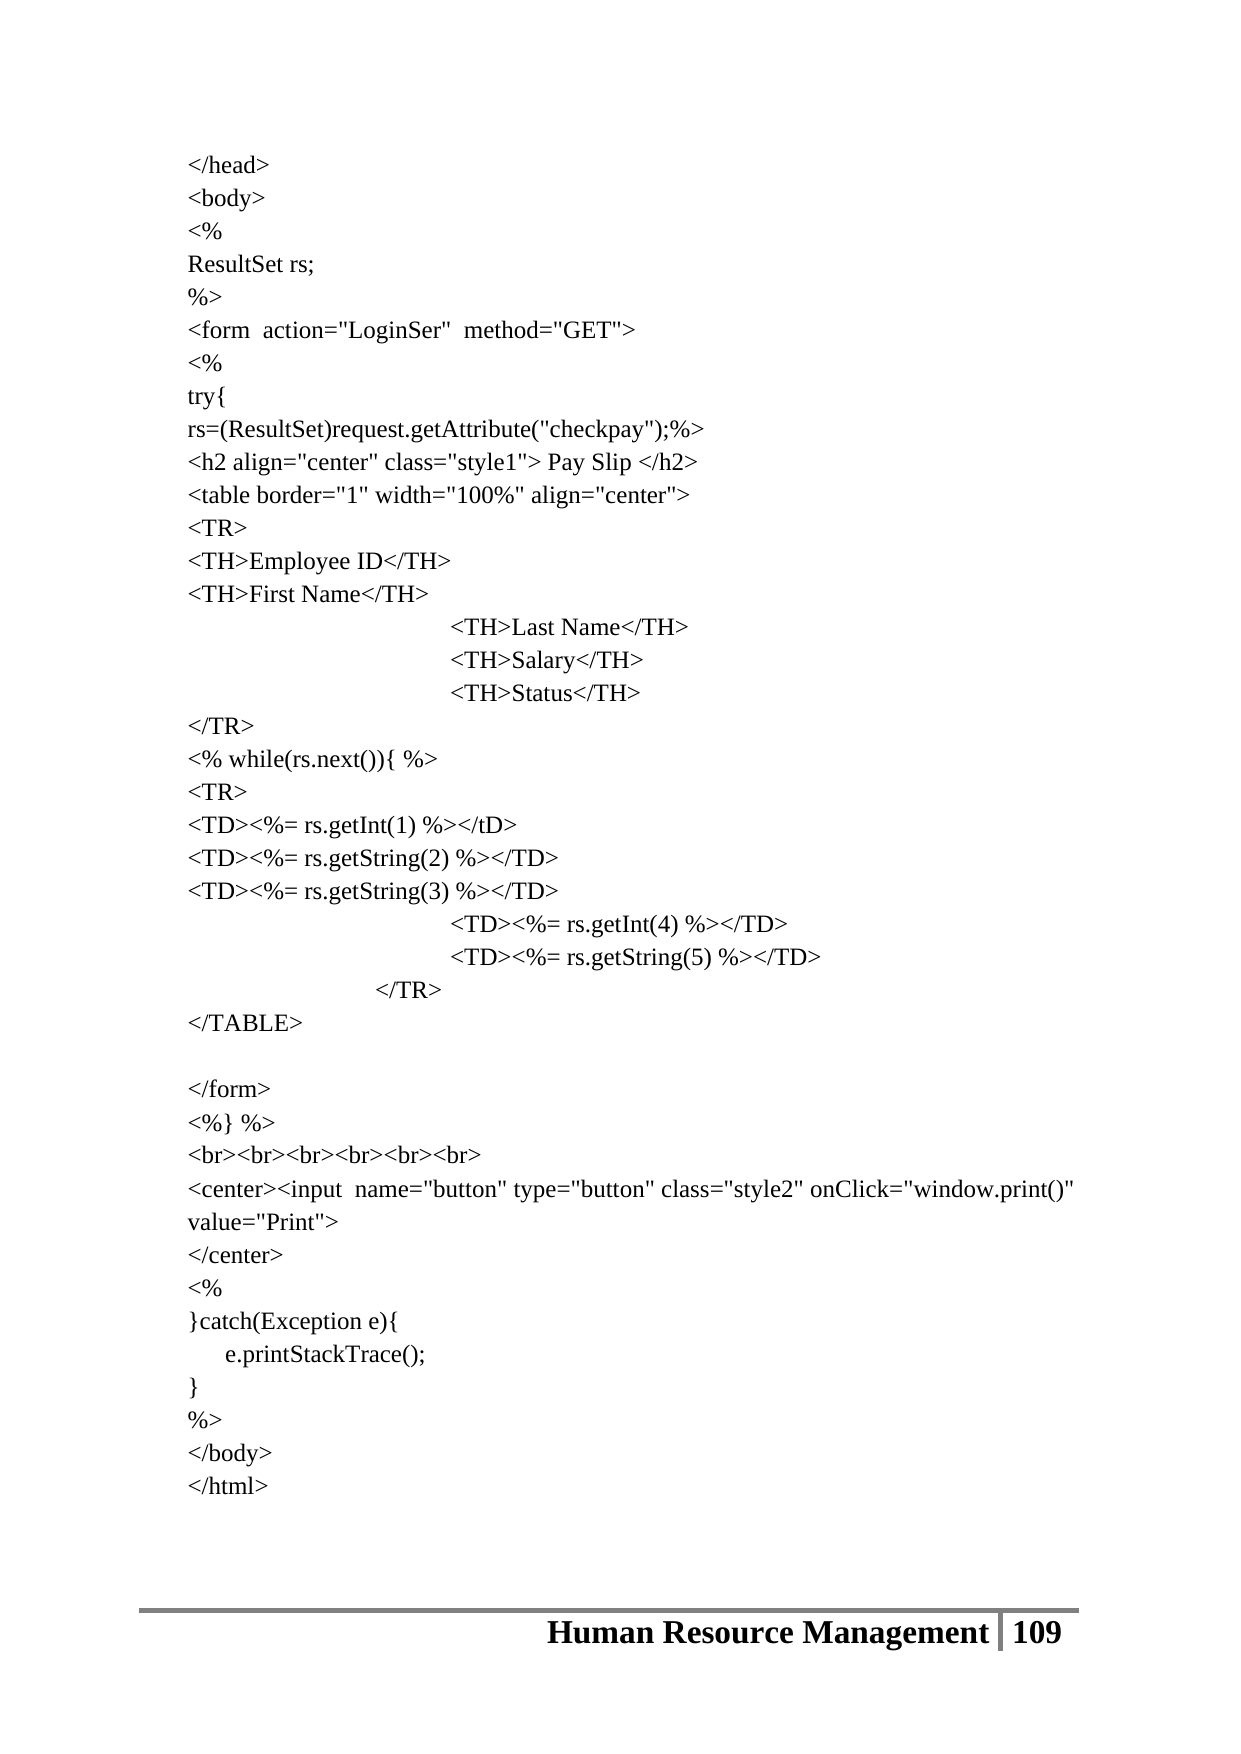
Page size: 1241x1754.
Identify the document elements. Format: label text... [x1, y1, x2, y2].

text <% [187, 1273, 1090, 1301]
text <TD><%= rs.getInt(4) %></TD> [187, 909, 1090, 938]
text e.printStackTrace(); [187, 1339, 1090, 1367]
text <TH>Last Name</TH> [187, 612, 1090, 641]
text } [187, 1372, 1090, 1401]
text <TD><%= rs.getString(2) %></TD> [187, 843, 1090, 872]
text <br><br><br><br><br><br> [187, 1141, 1090, 1169]
text <TD><%= rs.getInt(1) %></tD> [187, 810, 1090, 839]
text <% while(rs.next()){ %> [187, 744, 1090, 773]
text <TR> [187, 513, 1090, 542]
text try{ [187, 381, 1090, 410]
text <TH>Status</TH> [187, 678, 1090, 707]
text </body> [187, 1438, 1090, 1467]
text <TD><%= rs.getString(3) %></TD> [187, 876, 1090, 905]
text </TR> [187, 976, 1090, 1004]
text <TH>Salary</TH> [187, 645, 1090, 674]
text <TH>First Name</TH> [187, 579, 1090, 608]
text </center> [187, 1240, 1090, 1268]
text %> [187, 1405, 1090, 1433]
text %> [187, 282, 1090, 311]
text <body> [187, 183, 1090, 212]
text }catch(Exception e){ [187, 1306, 1090, 1334]
text <TD><%= rs.getString(5) %></TD> [187, 942, 1090, 971]
text <TR> [187, 777, 1090, 806]
text </TR> [187, 711, 1090, 740]
text ResultSet rs; [187, 249, 1090, 278]
text <center><input name="button" type="button" class="style2" onClick="window.print()" value="Print"> [187, 1174, 1090, 1235]
text <form action="LoginSer" method="GET"> [187, 315, 1090, 344]
text </form> [187, 1074, 1090, 1103]
text <% [187, 348, 1090, 377]
text <% [187, 216, 1090, 245]
text </TABLE> [187, 1008, 1090, 1037]
text </head> [187, 150, 1090, 179]
text <h2 align="center" class="style1"> Pay Slip </h2> [187, 447, 1090, 476]
text rs=(ResultSet)request.getAttribute("checkpay");%> [187, 414, 1090, 443]
text </html> [187, 1471, 1090, 1499]
text <TH>Employee ID</TH> [187, 546, 1090, 575]
text <%} %> [187, 1108, 1090, 1136]
text <table border="1" width="100%" align="center"> [187, 480, 1090, 509]
